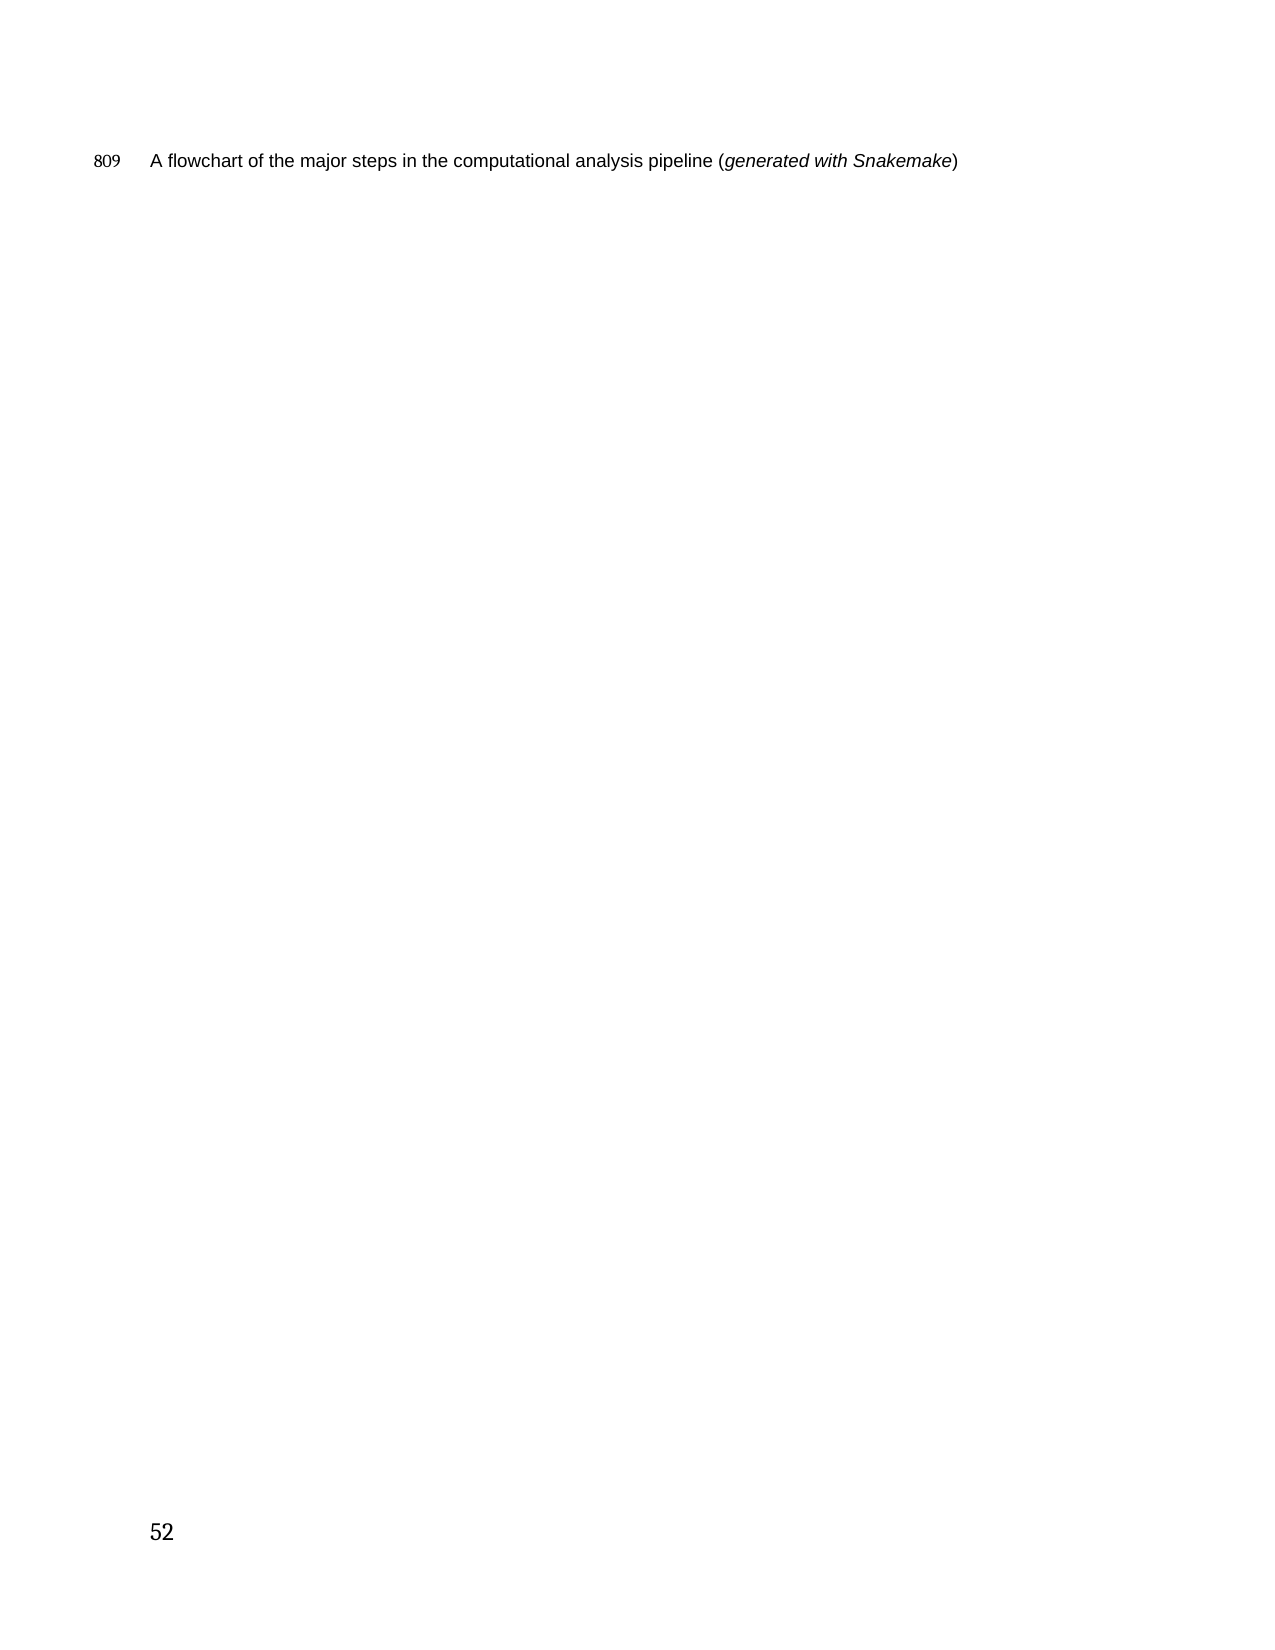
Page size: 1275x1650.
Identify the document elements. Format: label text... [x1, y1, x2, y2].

text A flowchart of the major steps in the computational analysis pipeline (generated with Snakemake) [150, 150, 1125, 172]
